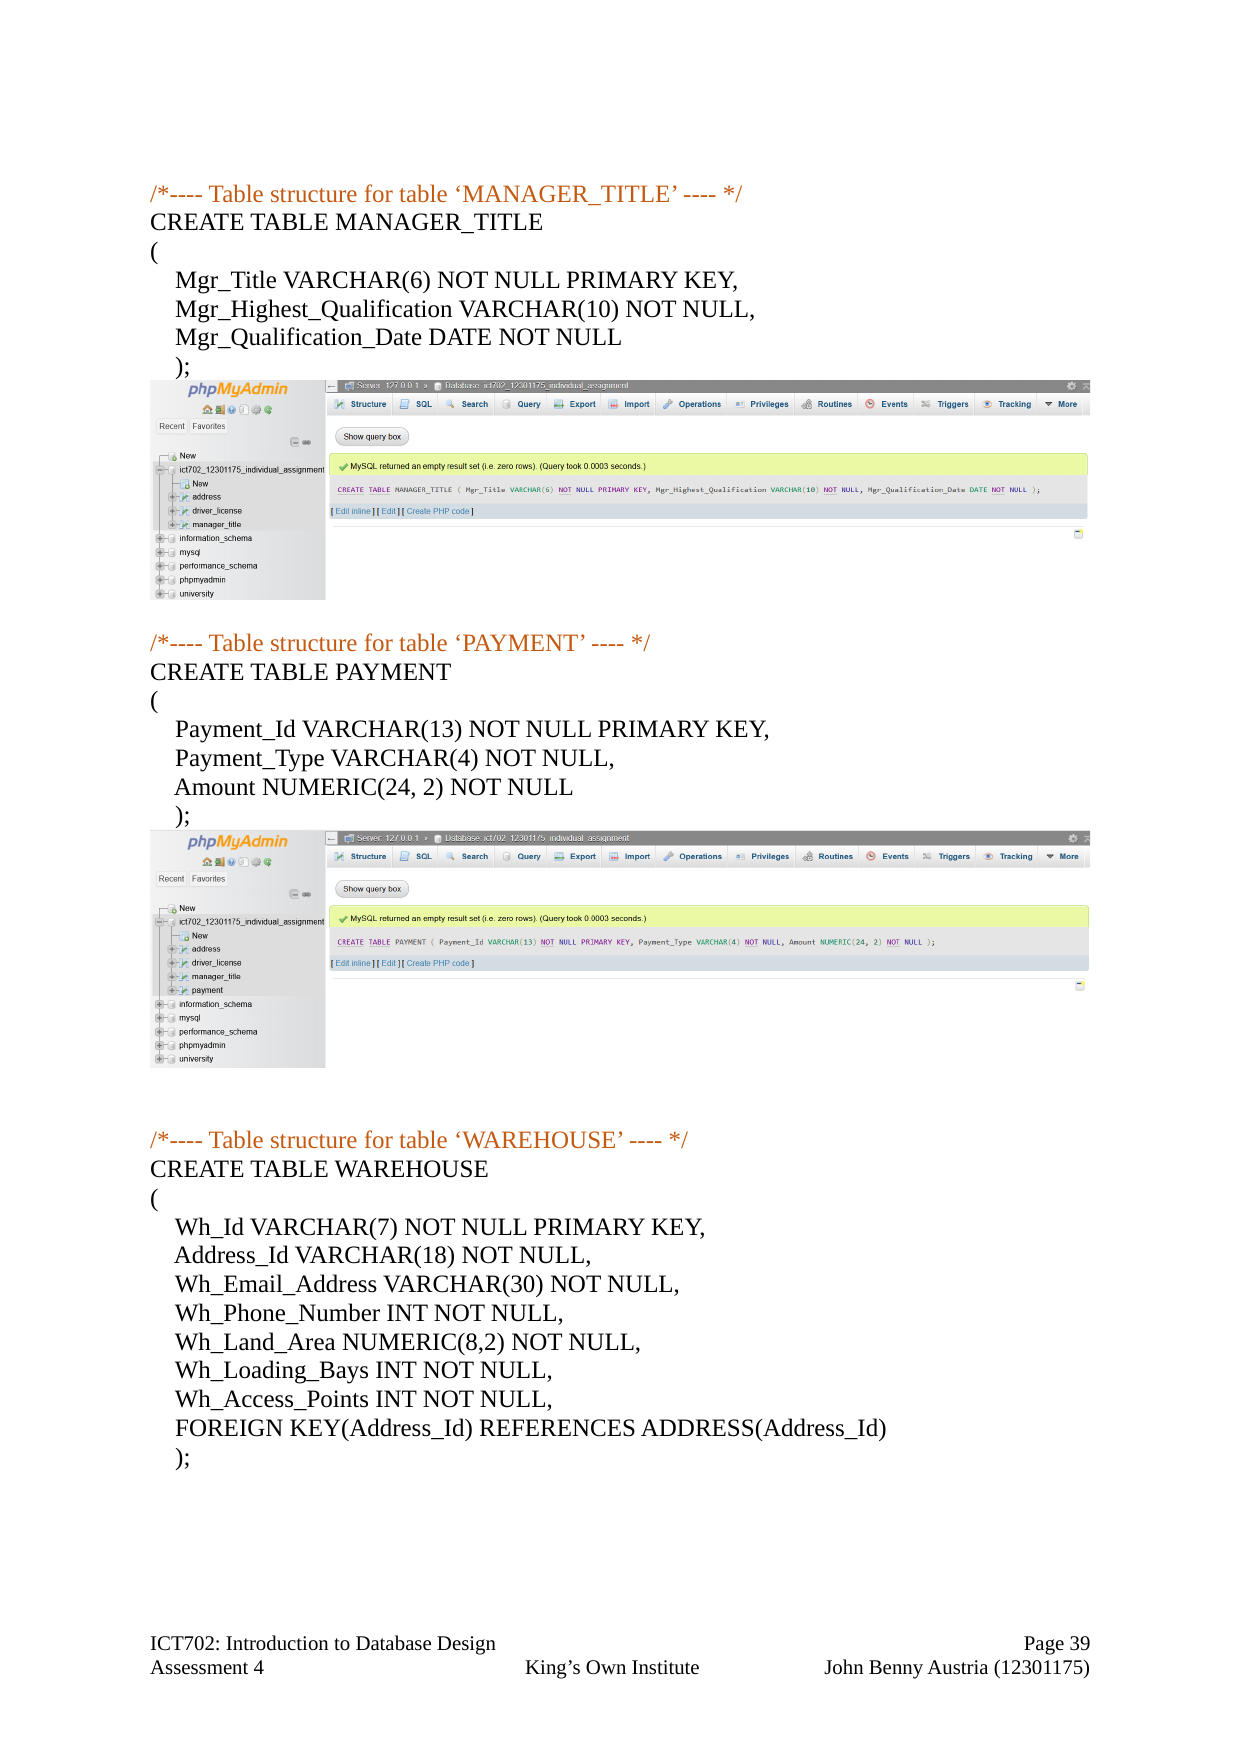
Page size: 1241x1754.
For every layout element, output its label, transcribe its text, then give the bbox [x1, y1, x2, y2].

text CREATE TABLE PAYMENT [150, 657, 1090, 686]
text /*---- Table structure for table ‘MANAGER_TITLE’ ---- */ [150, 179, 1090, 207]
text FOREIGN KEY(Address_Id) REFERENCES ADDRESS(Address_Id) [150, 1413, 1090, 1442]
picture [150, 829, 1091, 1068]
text Payment_Id VARCHAR(13) NOT NULL PRIMARY KEY, [150, 714, 1090, 743]
text ( [150, 686, 1090, 714]
text CREATE TABLE MANAGER_TITLE [150, 207, 1090, 236]
text ); [150, 801, 1090, 829]
text Mgr_Title VARCHAR(6) NOT NULL PRIMARY KEY, [150, 265, 1090, 294]
text /*---- Table structure for table ‘WAREHOUSE’ ---- */ [150, 1125, 1090, 1154]
text ( [150, 1183, 1090, 1212]
text Wh_Access_Points INT NOT NULL, [150, 1384, 1090, 1413]
text Payment_Type VARCHAR(4) NOT NULL, [150, 743, 1090, 772]
text /*---- Table structure for table ‘PAYMENT’ ---- */ [150, 628, 1090, 657]
text Mgr_Qualification_Date DATE NOT NULL [150, 322, 1090, 351]
text Wh_Land_Area NUMERIC(8,2) NOT NULL, [150, 1327, 1090, 1355]
text ); [150, 351, 1090, 380]
text Wh_Id VARCHAR(7) NOT NULL PRIMARY KEY, [150, 1212, 1090, 1240]
text ( [150, 236, 1090, 265]
text CREATE TABLE WAREHOUSE [150, 1154, 1090, 1183]
text Amount NUMERIC(24, 2) NOT NULL [150, 772, 1090, 801]
picture [150, 380, 1091, 600]
text Wh_Email_Address VARCHAR(30) NOT NULL, [150, 1269, 1090, 1298]
text Wh_Loading_Bays INT NOT NULL, [150, 1355, 1090, 1384]
text ); [150, 1442, 1090, 1470]
text Address_Id VARCHAR(18) NOT NULL, [150, 1240, 1090, 1269]
text Mgr_Highest_Qualification VARCHAR(10) NOT NULL, [150, 294, 1090, 322]
text Wh_Phone_Number INT NOT NULL, [150, 1298, 1090, 1327]
